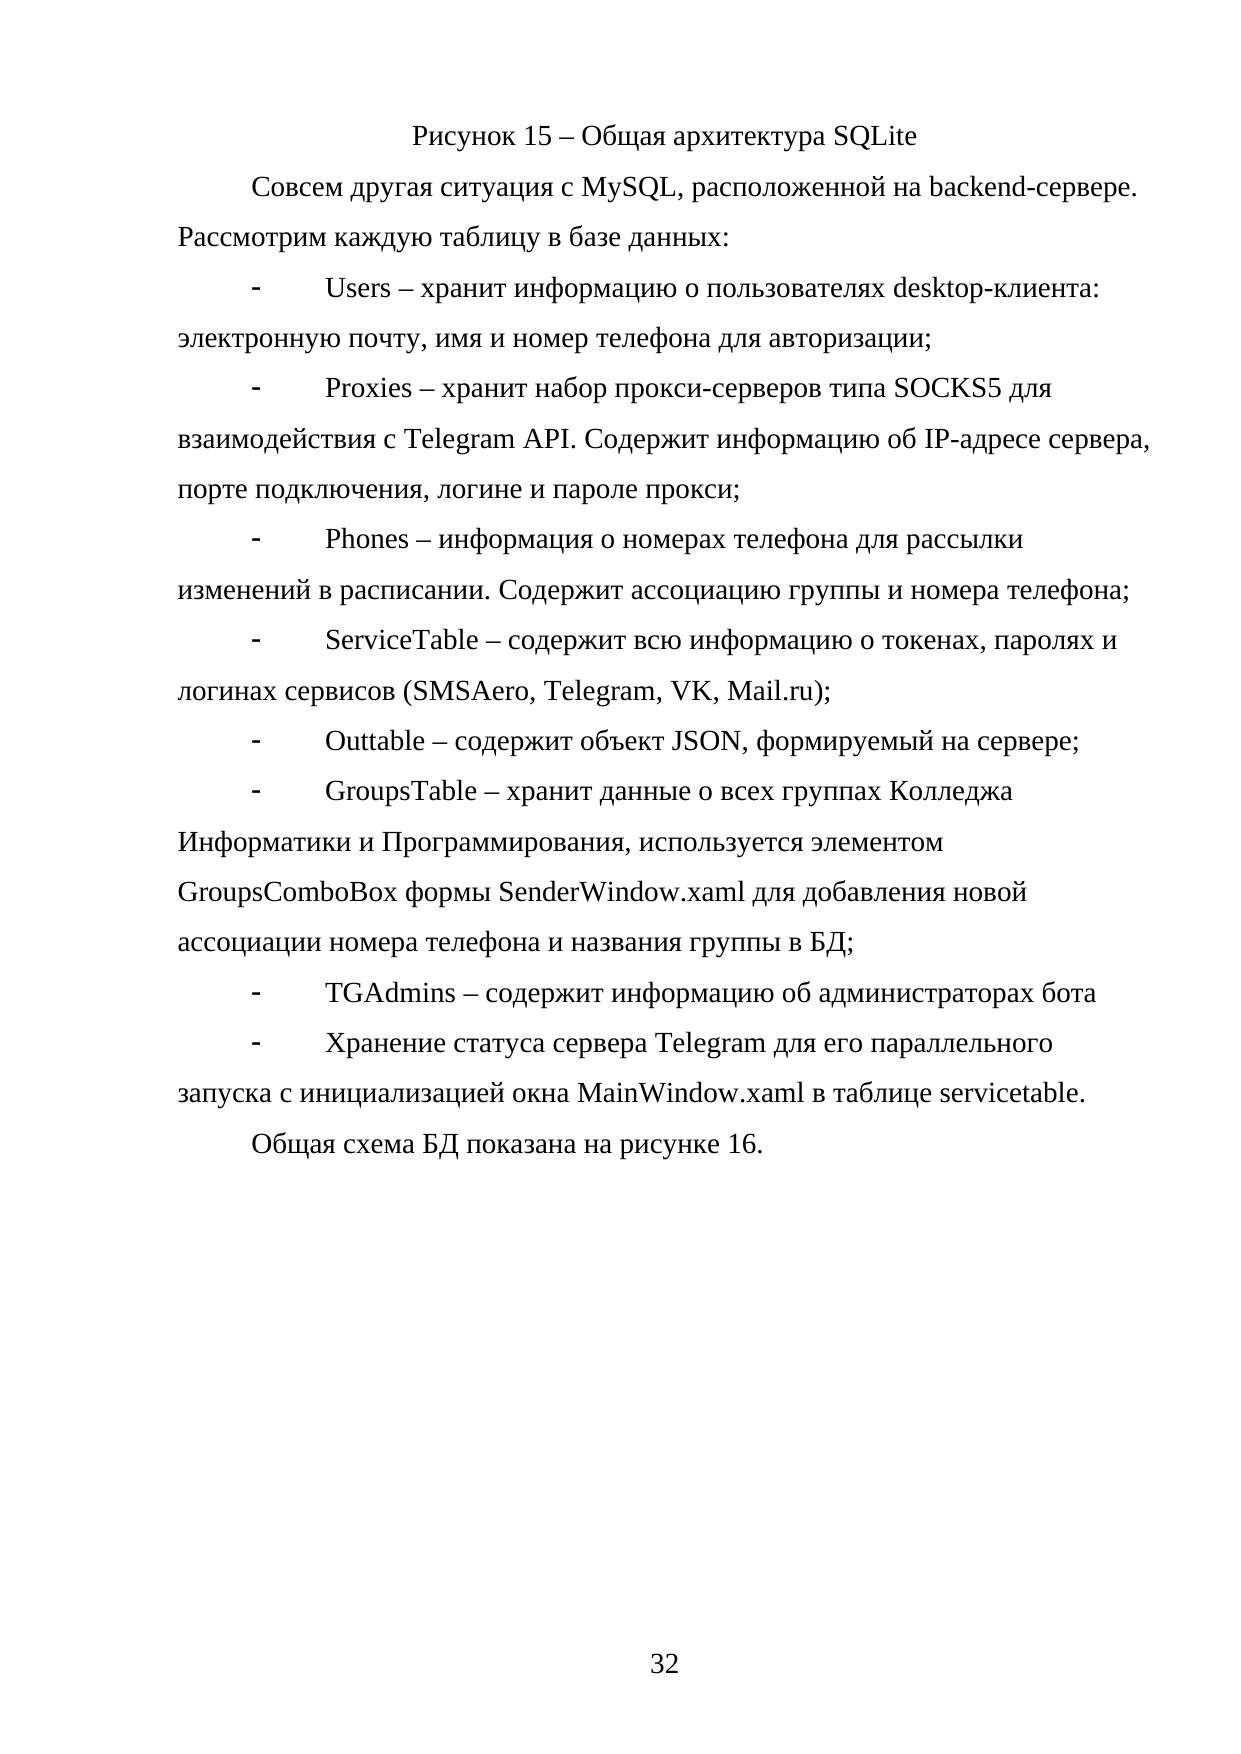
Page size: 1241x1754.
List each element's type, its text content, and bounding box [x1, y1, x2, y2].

list Users – хранит информацию о пользователях desktop-клиента: электронную почту, имя и номер телефона для авторизации; [177, 270, 1152, 354]
list TGAdmins – содержит информацию об администраторах бота [177, 975, 1152, 1008]
text Общая схема БД показана на рисунке 16. [177, 1126, 1152, 1159]
list Outtable – содержит объект JSON, формируемый на сервере; [177, 723, 1152, 757]
list Хранение статуса сервера Telegram для его параллельного запуска с инициализацией окна MainWindow.xaml в таблице servicetable. [177, 1025, 1152, 1109]
list Proxies – хранит набор прокси-серверов типа SOCKS5 для взаимодействия с Telegram API. Содержит информацию об IP-адресе сервера, порте подключения, логине и пароле прокси; [177, 371, 1152, 505]
list ServiceTable – содержит всю информацию о токенах, паролях и логинах сервисов (SMSAero, Telegram, VK, Mail.ru); [177, 622, 1152, 706]
list GroupsTable – хранит данные о всех группах Колледжа Информатики и Программирования, используется элементом GroupsComboBox формы SenderWindow.xaml для добавления новой ассоциации номера телефона и названия группы в БД; [177, 773, 1152, 958]
list Phones – информация о номерах телефона для рассылки изменений в расписании. Содержит ассоциацию группы и номера телефона; [177, 522, 1152, 606]
text Совсем другая ситуация с MySQL, расположенной на backend-сервере. Рассмотрим каждую таблицу в базе данных: [177, 169, 1152, 253]
text Рисунок 15 – Общая архитектура SQLite [177, 118, 1152, 152]
